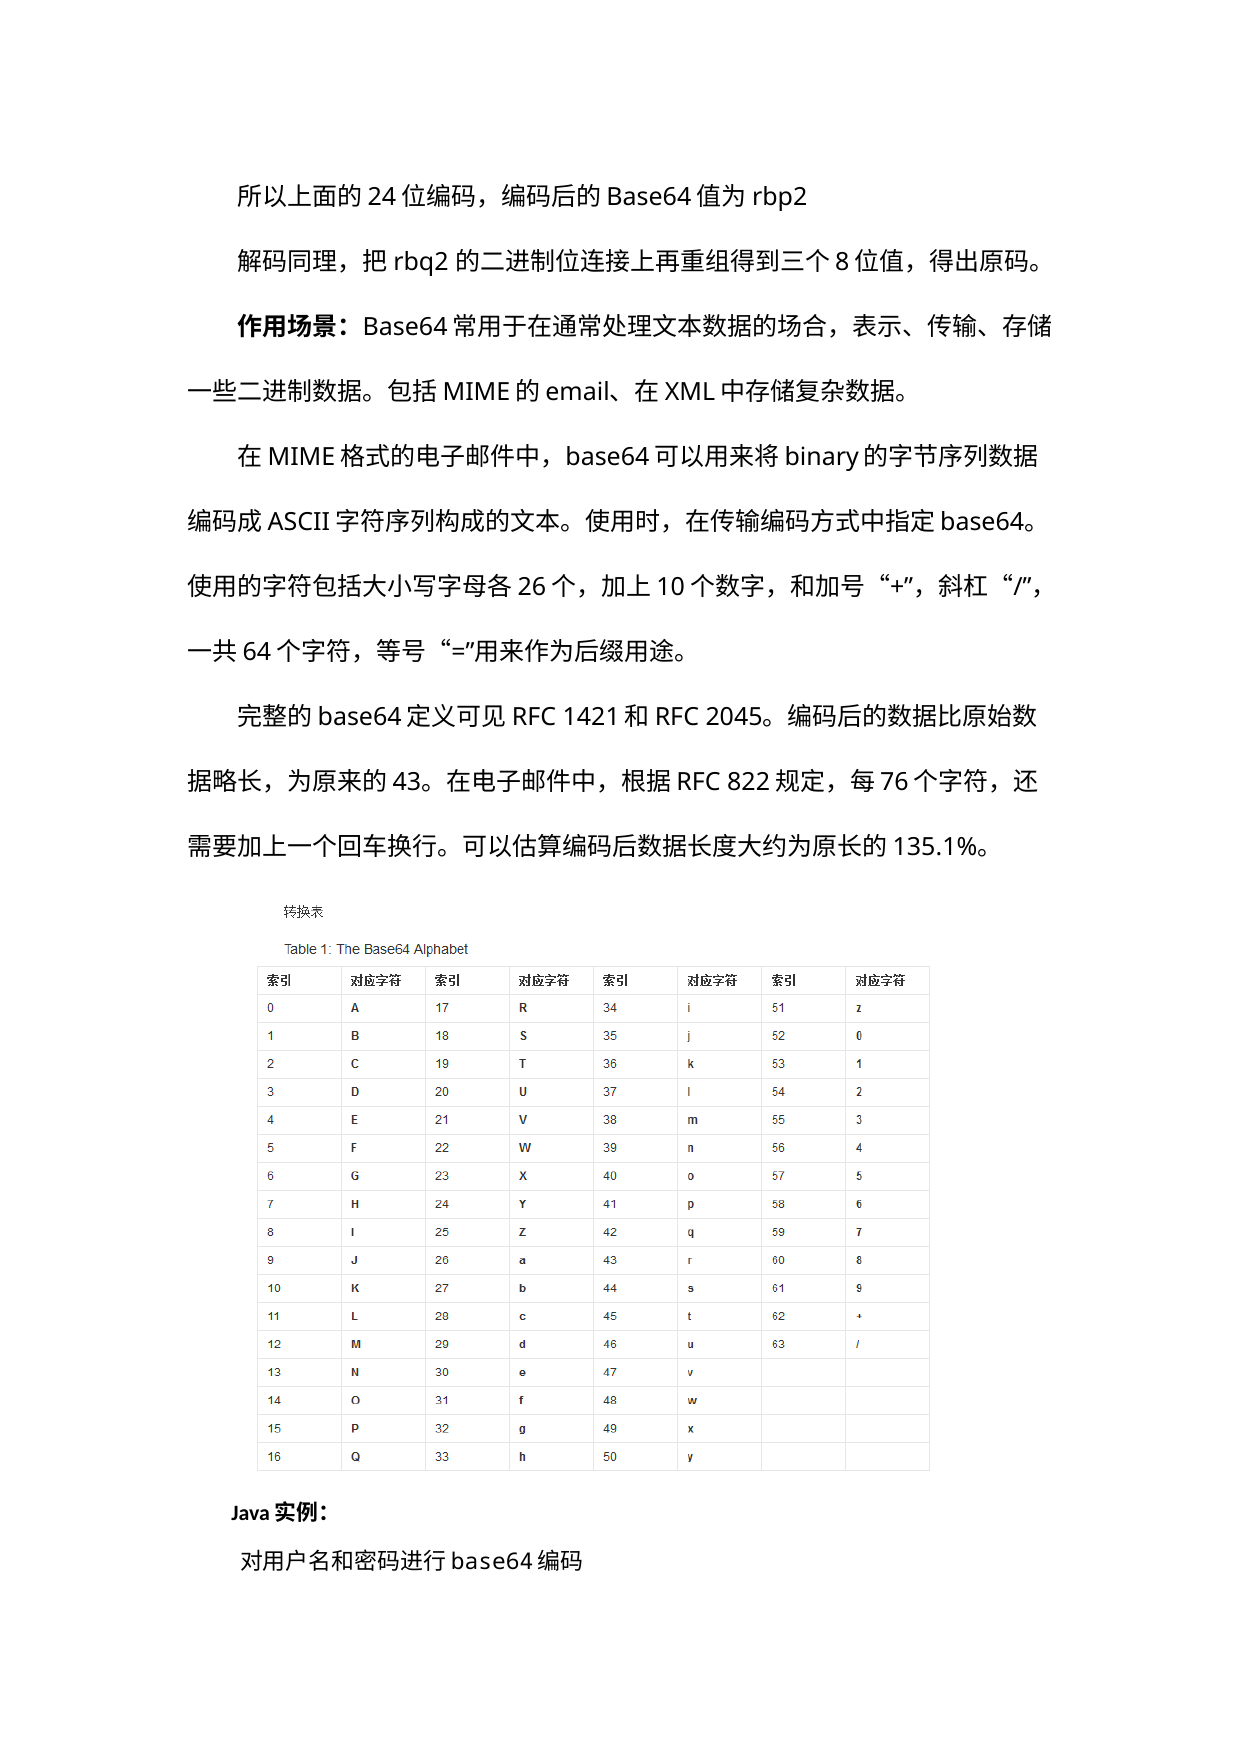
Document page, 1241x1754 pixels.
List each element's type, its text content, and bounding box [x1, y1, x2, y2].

text 解码同理，把 rbq2 的二进制位连接上再重组得到三个8位值，得出原码。 [187, 227, 1053, 292]
picture [231, 882, 946, 1490]
text 对用户名和密码进行base64编码 [187, 1527, 1053, 1592]
text 完整的base64定义可见RFC 1421和RFC 2045。编码后的数据比原始数据略长，为原来的43。在电子邮件中，根据RFC 822规定，每76个字符，还需要加上一个回车换行。可以估算编码后数据长度大约为原长的135.1%。 [187, 682, 1053, 877]
text 作用场景：Base64常用于在通常处理文本数据的场合，表示、传输、存储一些二进制数据。包括MIME的email、在XML中存储复杂数据。 [187, 292, 1053, 422]
text 所以上面的24位编码，编码后的Base64值为 rbp2 [187, 162, 1053, 227]
text Java实例： [187, 1494, 1053, 1527]
text 在MIME格式的电子邮件中，base64可以用来将binary的字节序列数据编码成ASCII字符序列构成的文本。使用时，在传输编码方式中指定base64。使用的字符包括大小写字母各26个，加上10个数字，和加号“+”，斜杠“/”，一共64个字符，等号“=”用来作为后缀用途。 [187, 422, 1053, 682]
